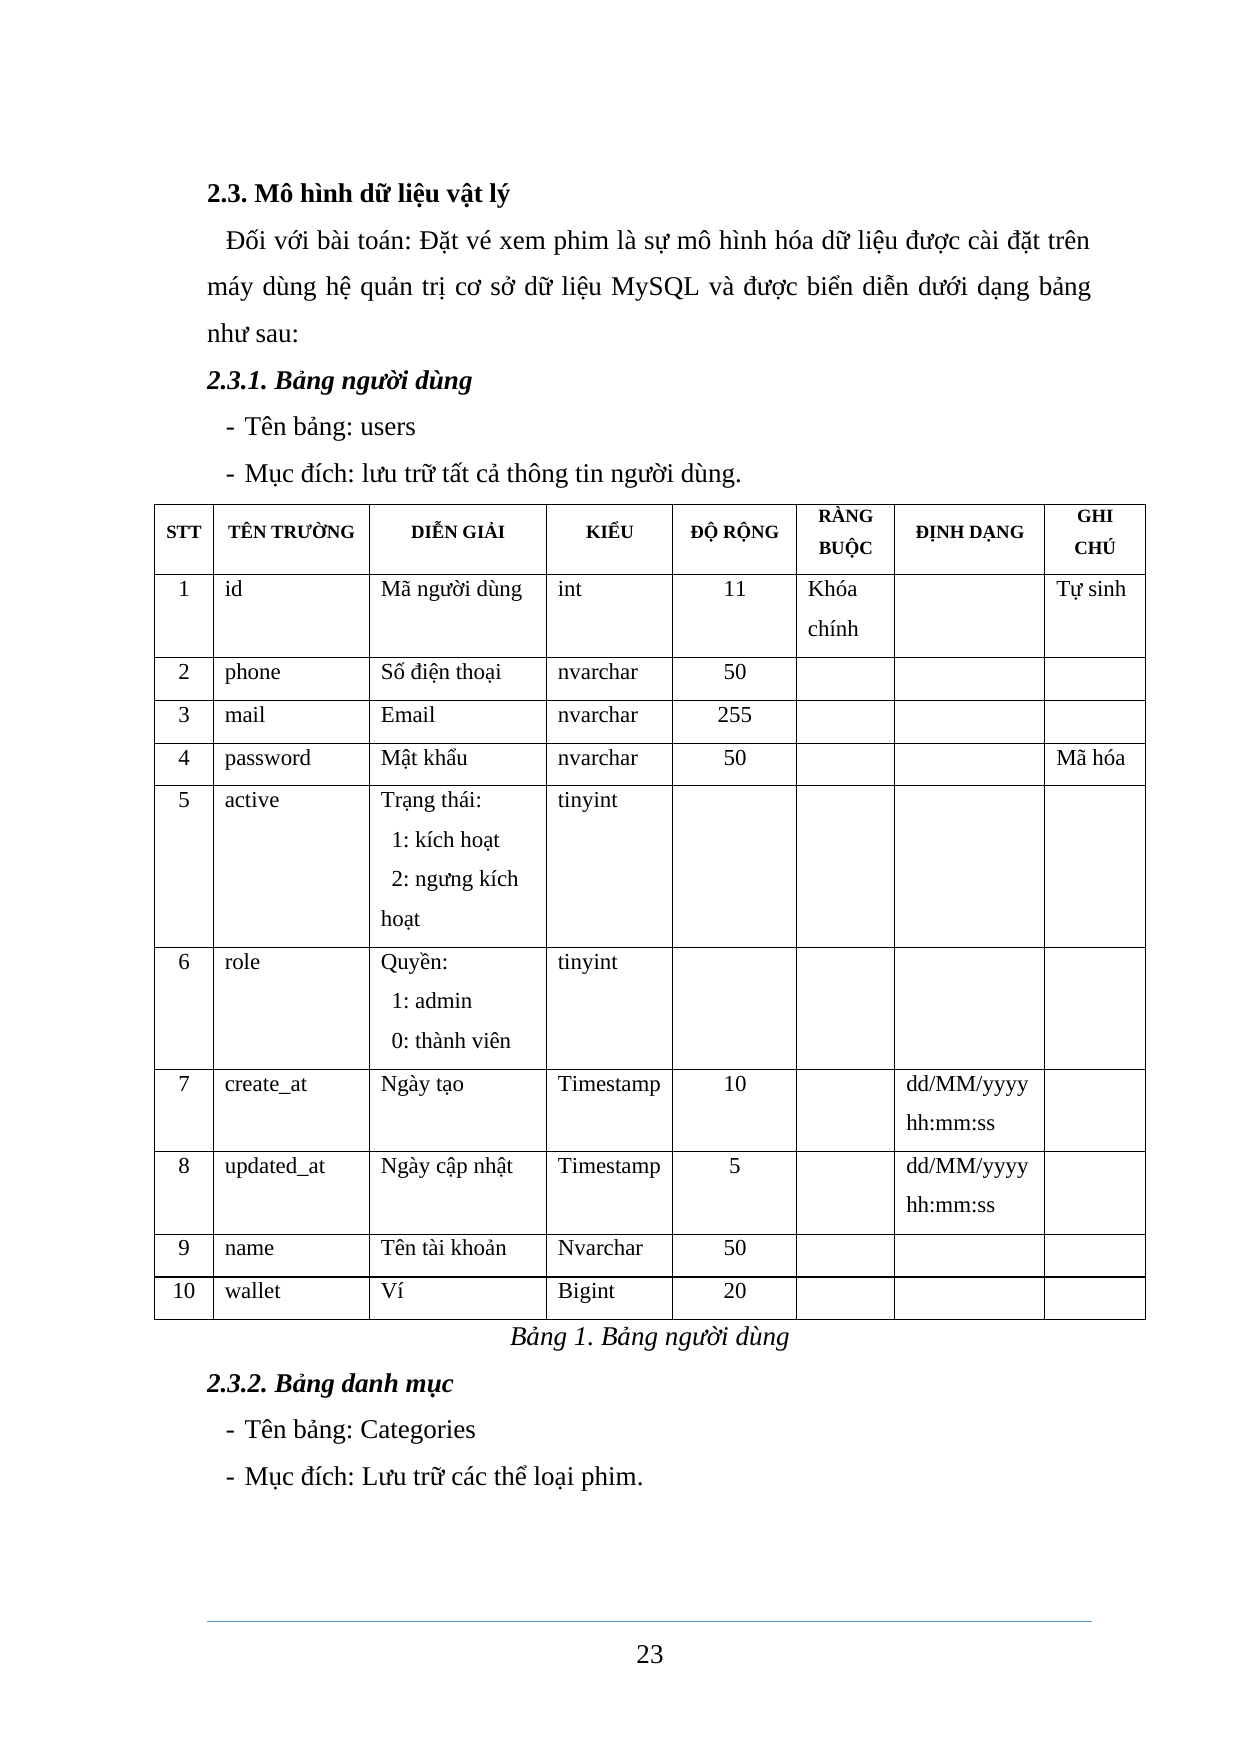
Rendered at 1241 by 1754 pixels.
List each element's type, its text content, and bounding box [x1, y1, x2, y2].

table_cell Bigint [547, 1278, 672, 1319]
table_cell [895, 575, 1044, 657]
table_cell [895, 701, 1044, 742]
table_cell 7 [155, 1070, 213, 1151]
table_cell Tự sinh [1045, 575, 1145, 657]
table_cell Số điện thoại [370, 658, 546, 699]
table_header KIỂU [547, 505, 672, 574]
table_cell Quyền: 1: admin 0: thành viên [370, 948, 546, 1069]
table_cell [1045, 948, 1145, 1069]
table_cell 11 [673, 575, 796, 657]
table_cell [895, 744, 1044, 785]
table_cell nvarchar [547, 701, 672, 742]
table_cell 5 [673, 1152, 796, 1233]
table_header RÀNG BUỘC [797, 505, 894, 574]
table_cell Khóa chính [797, 575, 894, 657]
table_cell Tên tài khoản [370, 1235, 546, 1276]
table_cell create_at [214, 1070, 369, 1151]
table_cell [1045, 1278, 1145, 1319]
table_cell Timestamp [547, 1070, 672, 1151]
table_cell Timestamp [547, 1152, 672, 1233]
text Bảng 1. Bảng người dùng [207, 1320, 1092, 1351]
table_cell [797, 1278, 894, 1319]
table_cell 50 [673, 658, 796, 699]
table_cell Email [370, 701, 546, 742]
text Đối với bài toán: Đặt vé xem phim là sự mô hình hóa dữ liệu được cài đặt trên máy dùng hệ quản trị cơ sở dữ liệu MySQL và được biển diễn dưới dạng bảng như sau: [207, 224, 1092, 348]
table_cell 9 [155, 1235, 213, 1276]
table_cell nvarchar [547, 744, 672, 785]
table_cell [895, 948, 1044, 1069]
table_cell tinyint [547, 948, 672, 1069]
table_cell [797, 786, 894, 947]
table_cell [1045, 1070, 1145, 1151]
table_cell 10 [673, 1070, 796, 1151]
table_cell 4 [155, 744, 213, 785]
subtitle 2.3.1. Bảng người dùng [207, 364, 1092, 395]
table_cell [1045, 1235, 1145, 1276]
table_header GHI CHÚ [1045, 505, 1145, 574]
table_cell Ví [370, 1278, 546, 1319]
table_cell [797, 744, 894, 785]
table_header DIỄN GIẢI [370, 505, 546, 574]
table_cell [895, 1235, 1044, 1276]
table_cell dd/MM/yyyy hh:mm:ss [895, 1070, 1044, 1151]
table_header STT [155, 505, 213, 574]
table_cell [1045, 658, 1145, 699]
table_header ĐỊNH DẠNG [895, 505, 1044, 574]
table_cell wallet [214, 1278, 369, 1319]
table_cell 20 [673, 1278, 796, 1319]
table_cell 255 [673, 701, 796, 742]
table_cell [797, 1152, 894, 1233]
table_cell active [214, 786, 369, 947]
list Tên bảng: Categories [207, 1414, 1092, 1445]
table_cell [797, 948, 894, 1069]
table_cell [673, 786, 796, 947]
table_cell 50 [673, 744, 796, 785]
table_cell Ngày cập nhật [370, 1152, 546, 1233]
table_cell [895, 658, 1044, 699]
table_cell 5 [155, 786, 213, 947]
table_cell mail [214, 701, 369, 742]
table_cell int [547, 575, 672, 657]
table_cell 1 [155, 575, 213, 657]
table_cell [673, 948, 796, 1069]
table_cell [797, 1235, 894, 1276]
table_cell Mật khẩu [370, 744, 546, 785]
table_cell [797, 1070, 894, 1151]
table_cell [1045, 1152, 1145, 1233]
table_cell phone [214, 658, 369, 699]
subtitle 2.3.2. Bảng danh mục [207, 1367, 1092, 1398]
table_cell updated_at [214, 1152, 369, 1233]
table_cell name [214, 1235, 369, 1276]
table_cell tinyint [547, 786, 672, 947]
table_cell 10 [155, 1278, 213, 1319]
table_cell 3 [155, 701, 213, 742]
table_cell Ngày tạo [370, 1070, 546, 1151]
table_cell [1045, 701, 1145, 742]
table_cell nvarchar [547, 658, 672, 699]
list Mục đích: lưu trữ tất cả thông tin người dùng. [207, 457, 1092, 488]
table_cell id [214, 575, 369, 657]
table_cell role [214, 948, 369, 1069]
table_cell 6 [155, 948, 213, 1069]
table_cell dd/MM/yyyy hh:mm:ss [895, 1152, 1044, 1233]
table_cell 50 [673, 1235, 796, 1276]
table_cell Trạng thái: 1: kích hoạt 2: ngưng kích hoạt [370, 786, 546, 947]
list Mục đích: Lưu trữ các thể loại phim. [207, 1460, 1092, 1491]
table_header ĐỘ RỘNG [673, 505, 796, 574]
table_cell [1045, 786, 1145, 947]
list Tên bảng: users [207, 411, 1092, 442]
table_cell 8 [155, 1152, 213, 1233]
table_cell [895, 1278, 1044, 1319]
subtitle 2.3. Mô hình dữ liệu vật lý [207, 177, 1092, 208]
table_cell [797, 701, 894, 742]
table_cell 2 [155, 658, 213, 699]
table_header TÊN TRƯỜNG [214, 505, 369, 574]
table_cell Mã hóa [1045, 744, 1145, 785]
table_cell [797, 658, 894, 699]
table_cell password [214, 744, 369, 785]
table_cell Mã người dùng [370, 575, 546, 657]
table_cell [895, 786, 1044, 947]
table_cell Nvarchar [547, 1235, 672, 1276]
